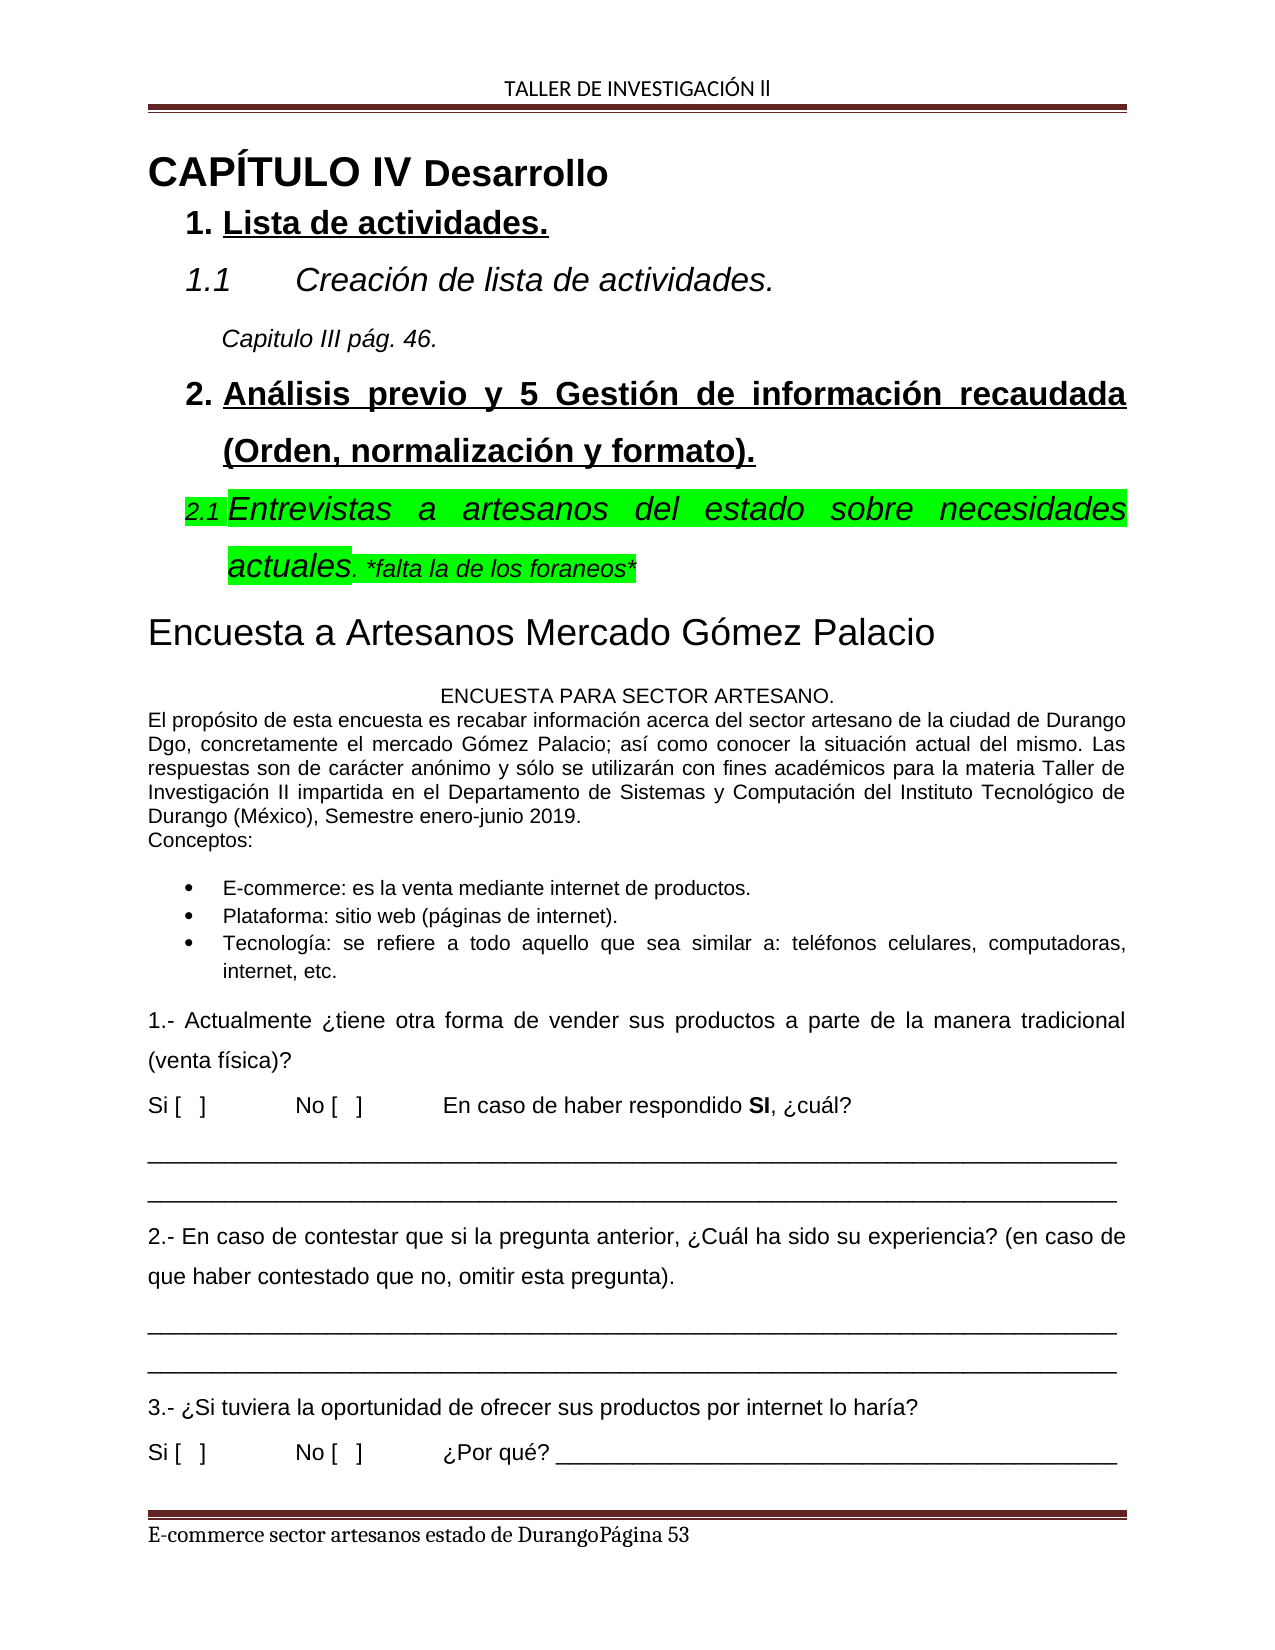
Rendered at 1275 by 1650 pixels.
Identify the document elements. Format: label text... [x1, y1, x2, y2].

text Capitulo III pág. 46. [185, 324, 1127, 353]
text ________________________________________________________________________________________________________________________________________________________ [148, 1138, 1127, 1204]
list Creación de lista de actividades. [185, 260, 1127, 299]
text ENCUESTA PARA SECTOR ARTESANO. [148, 684, 1127, 708]
list E-commerce: es la venta mediante internet de productos. [185, 876, 1127, 900]
text 3.- ¿Si tuviera la oportunidad de ofrecer sus productos por internet lo haría? [148, 1394, 1127, 1420]
subtitle Encuesta a Artesanos Mercado Gómez Palacio [148, 610, 1127, 653]
subtitle CAPÍTULO IV Desarrollo [148, 148, 1127, 196]
list Entrevistas a artesanos del estado sobre necesidades actuales. *falta la de los foraneos* [185, 489, 1127, 585]
text Si [ ] No [ ] En caso de haber respondido SI, ¿cuál? [148, 1092, 1127, 1119]
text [148, 1439, 1127, 1466]
text 2.- En caso de contestar que si la pregunta anterior, ¿Cuál ha sido su experiencia? (en caso de que haber contestado que no, omitir esta pregunta). [148, 1223, 1127, 1289]
text ________________________________________________________________________________________________________________________________________________________ [148, 1308, 1127, 1374]
list Tecnología: se refiere a todo aquello que sea similar a: teléfonos celulares, computadoras, internet, etc. [185, 931, 1127, 983]
text El propósito de esta encuesta es recabar información acerca del sector artesano de la ciudad de Durango Dgo, concretamente el mercado Gómez Palacio; así como conocer la situación actual del mismo. Las respuestas son de carácter anónimo y sólo se utilizarán con fines académicos para la materia Taller de Investigación II impartida en el Departamento de Sistemas y Computación del Instituto Tecnológico de Durango (México), Semestre enero-junio 2019. [148, 708, 1127, 828]
text 1.- Actualmente ¿tiene otra forma de vender sus productos a parte de la manera tradicional (venta física)? [148, 1007, 1127, 1073]
text Conceptos: [148, 828, 1127, 852]
list Plataforma: sitio web (páginas de internet). [185, 903, 1127, 928]
list Lista de actividades. [185, 203, 1127, 241]
list Análisis previo y 5 Gestión de información recaudada (Orden, normalización y formato). [185, 374, 1127, 470]
